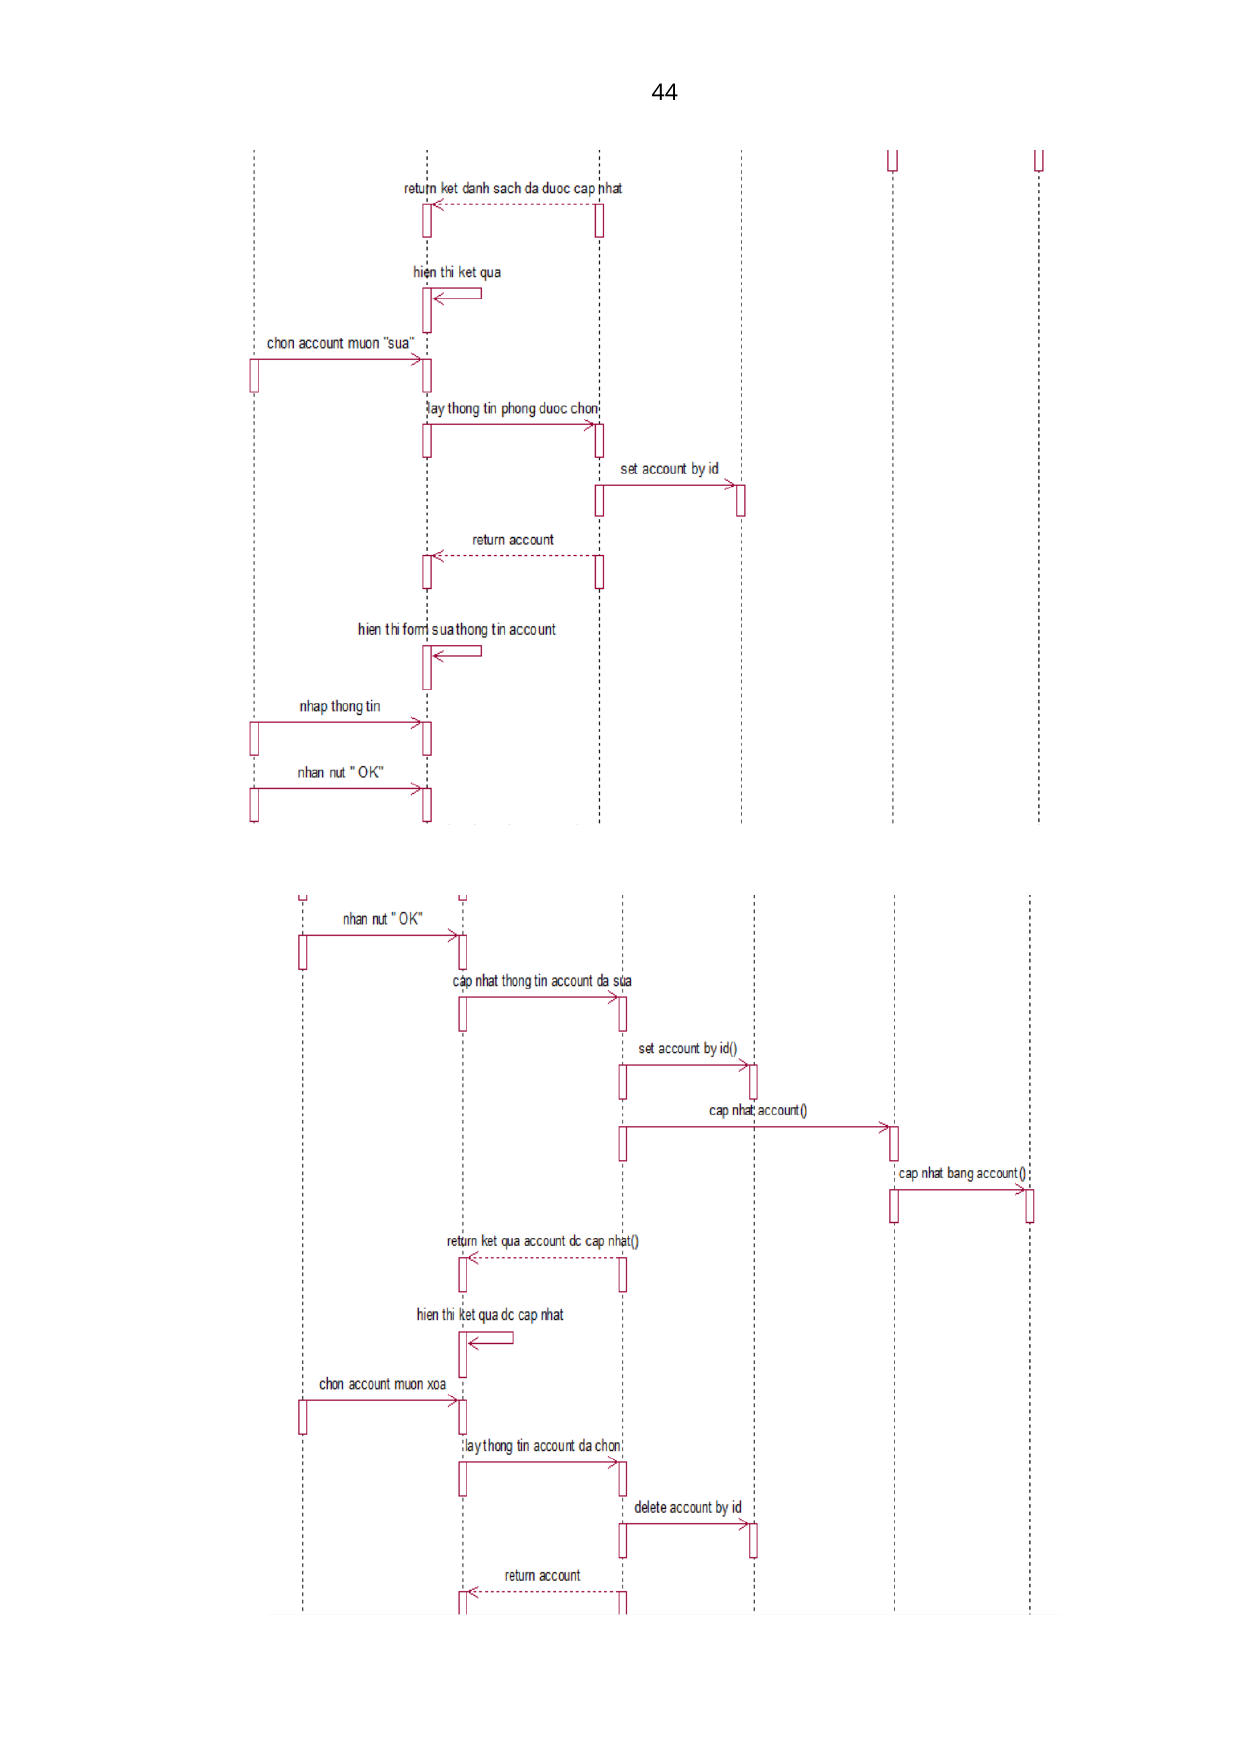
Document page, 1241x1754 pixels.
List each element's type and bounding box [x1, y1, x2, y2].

picture [219, 150, 1110, 825]
picture [267, 895, 1062, 1615]
